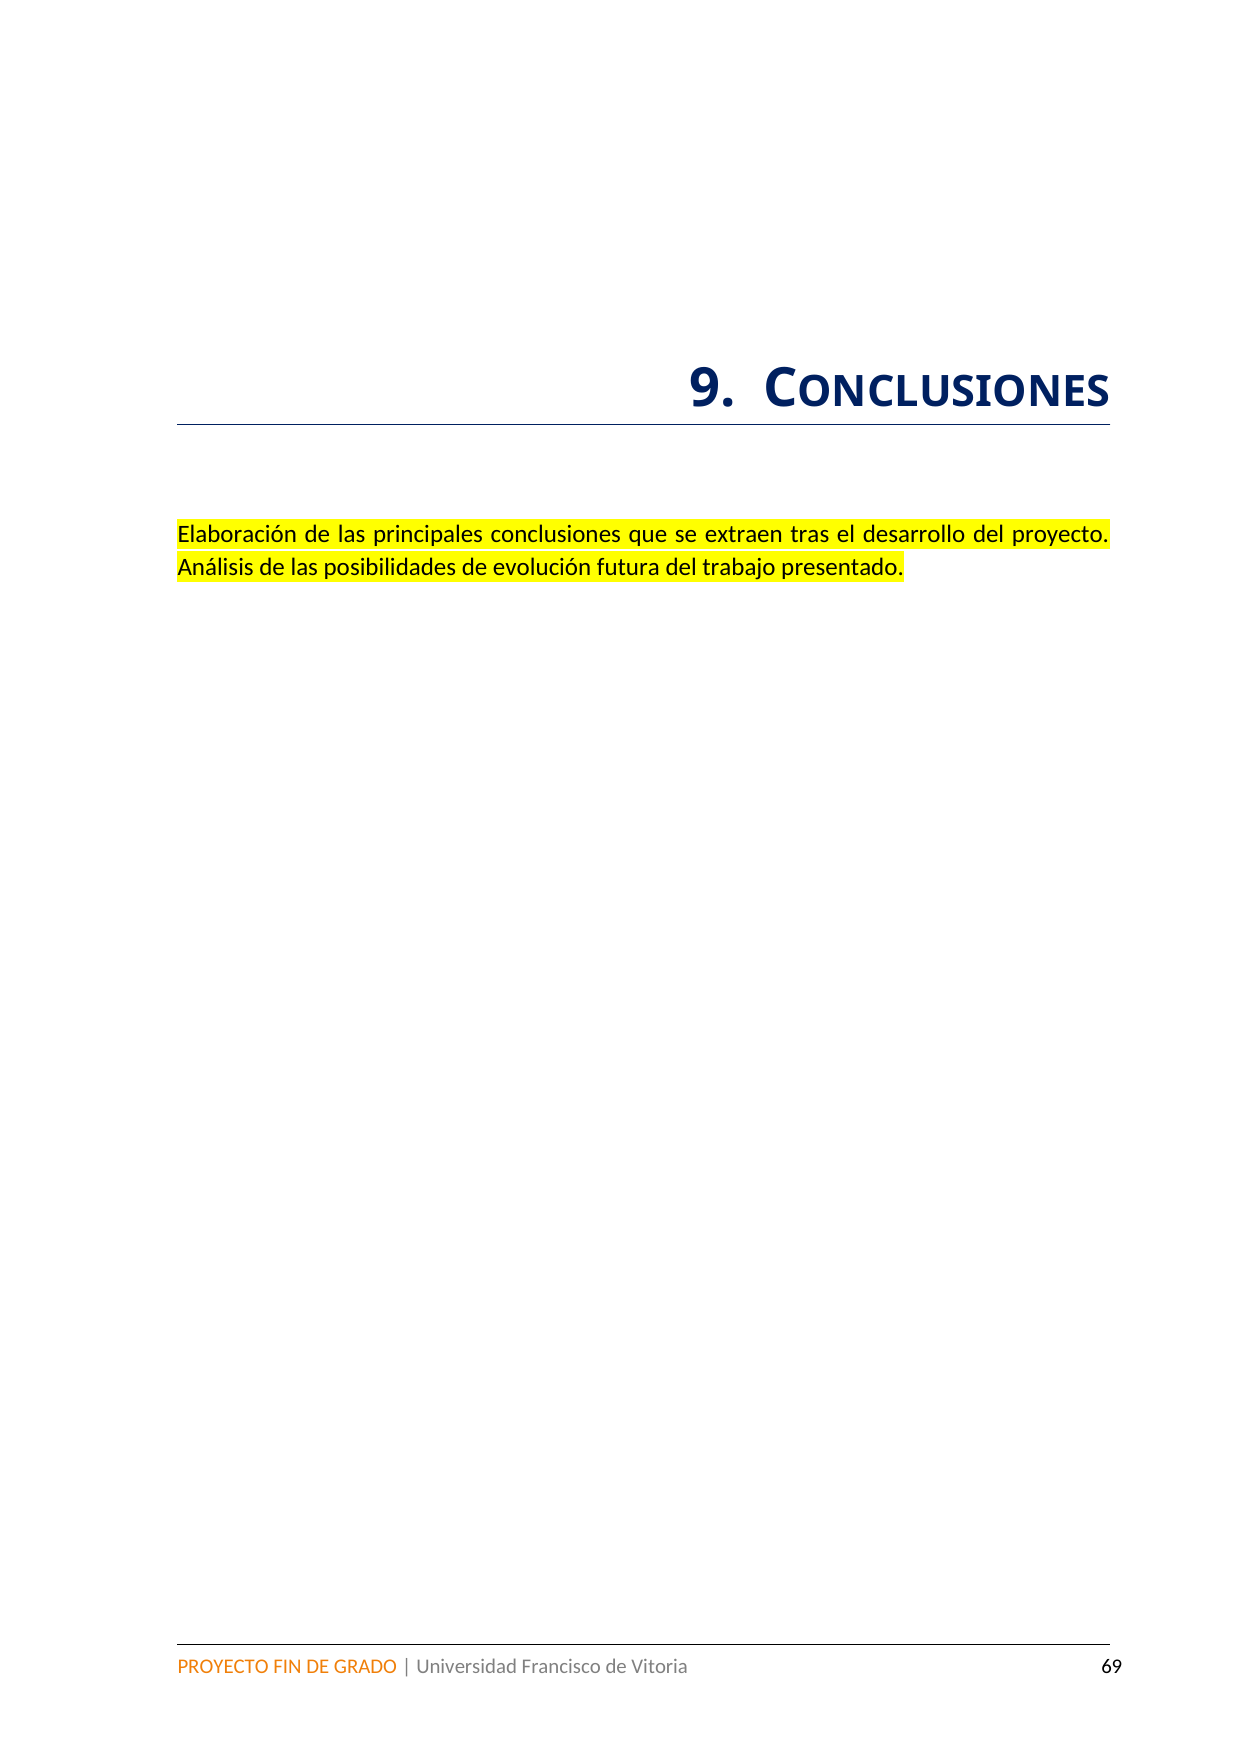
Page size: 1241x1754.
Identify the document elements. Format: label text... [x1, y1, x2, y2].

subtitle Conclusiones [177, 348, 1110, 424]
text Elaboración de las principales conclusiones que se extraen tras el desarrollo del proyecto. Análisis de las posibilidades de evolución futura del trabajo presentado. [177, 549, 1110, 582]
